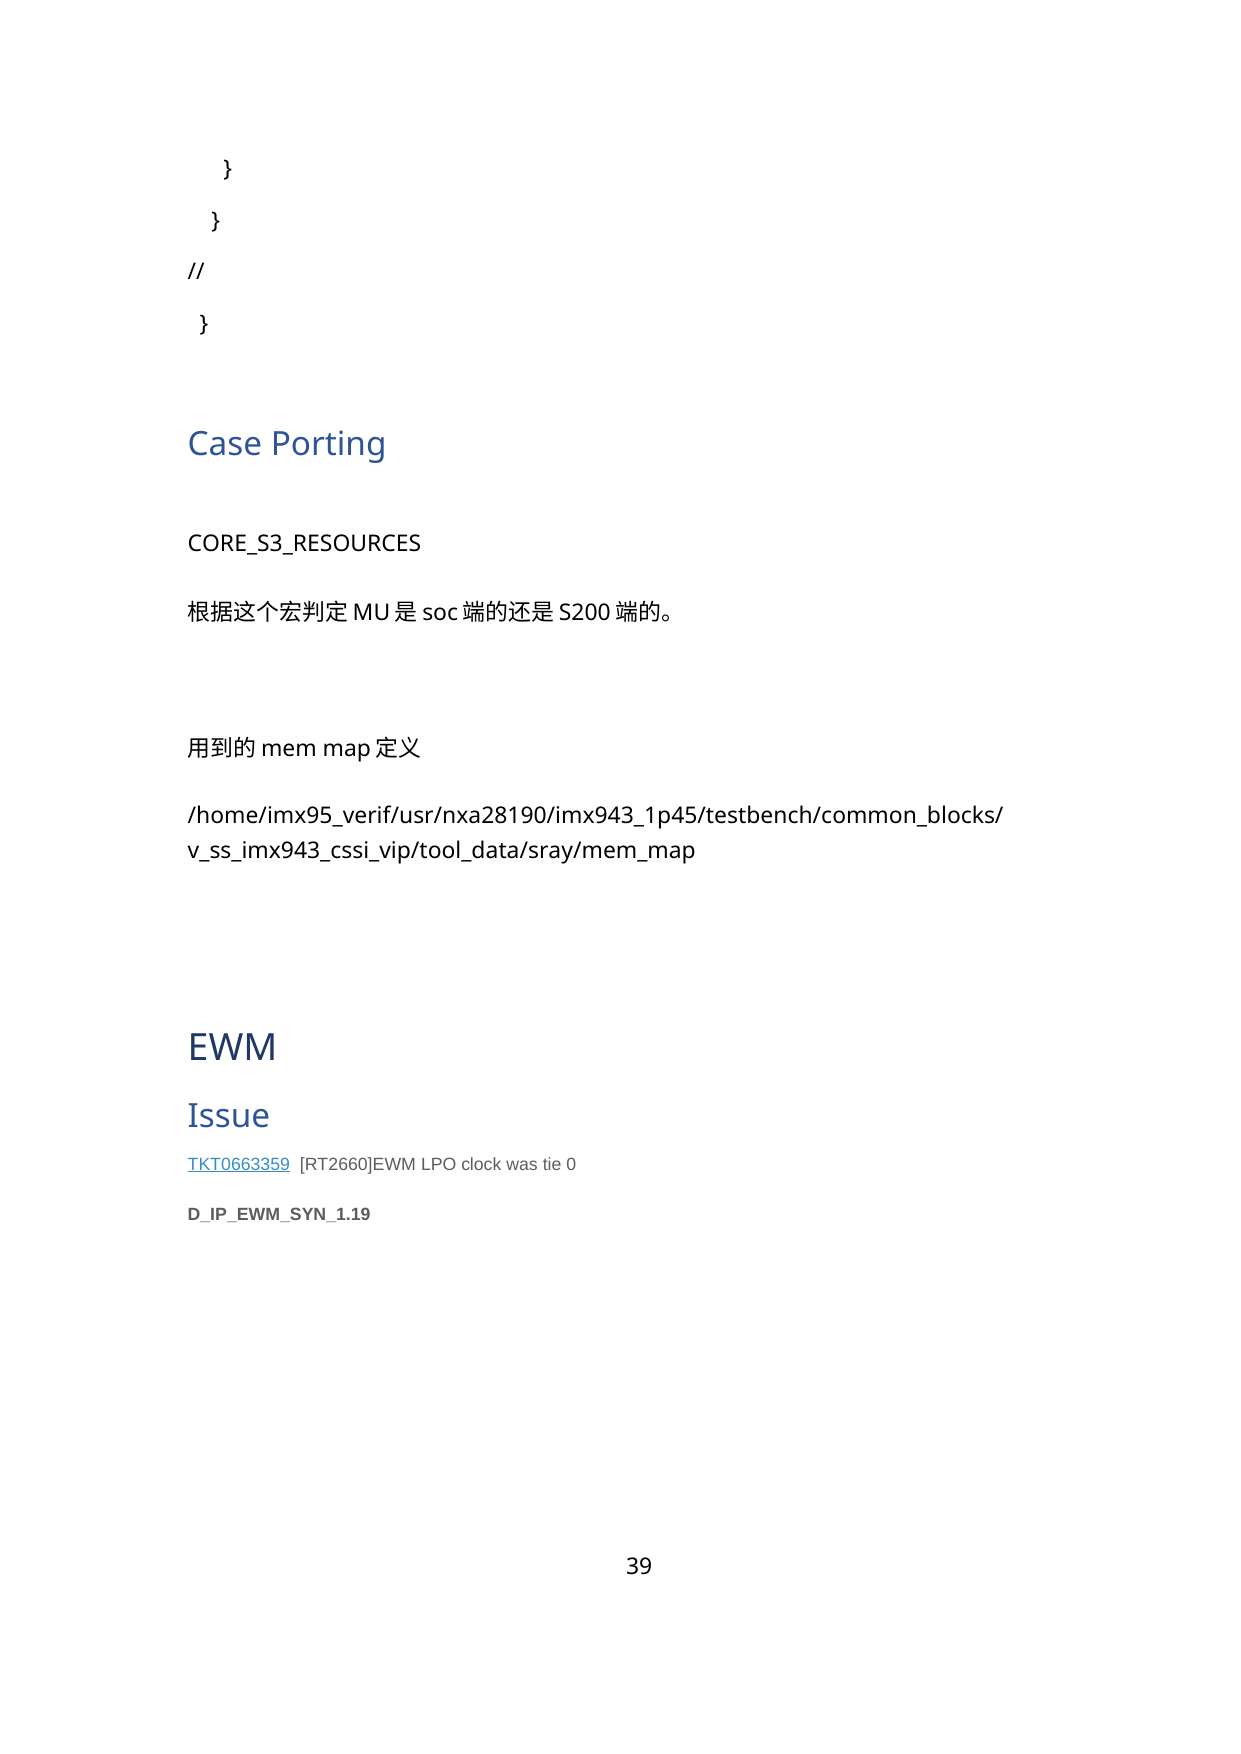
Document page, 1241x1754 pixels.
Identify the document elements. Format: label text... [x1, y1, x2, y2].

text 根据这个宏判定MU是soc端的还是S200端的。 [187, 578, 1053, 643]
subtitle EWM [187, 1013, 1053, 1078]
text TKT0663359 [RT2660]EWM LPO clock was tie 0 [187, 1147, 1053, 1180]
text } [187, 203, 1053, 236]
subtitle Issue [187, 1082, 1053, 1147]
subtitle Case Porting [187, 410, 1053, 475]
text } [187, 306, 1053, 339]
text } [187, 151, 1053, 184]
text // [187, 255, 1053, 287]
text CORE_S3_RESOURCES [187, 526, 1053, 559]
text D_IP_EWM_SYN_1.19 [187, 1198, 1053, 1231]
text /home/imx95_verif/usr/nxa28190/imx943_1p45/testbench/common_blocks/v_ss_imx943_cssi_vip/tool_data/sray/mem_map [187, 798, 1053, 866]
text 用到的mem map定义 [187, 714, 1053, 779]
